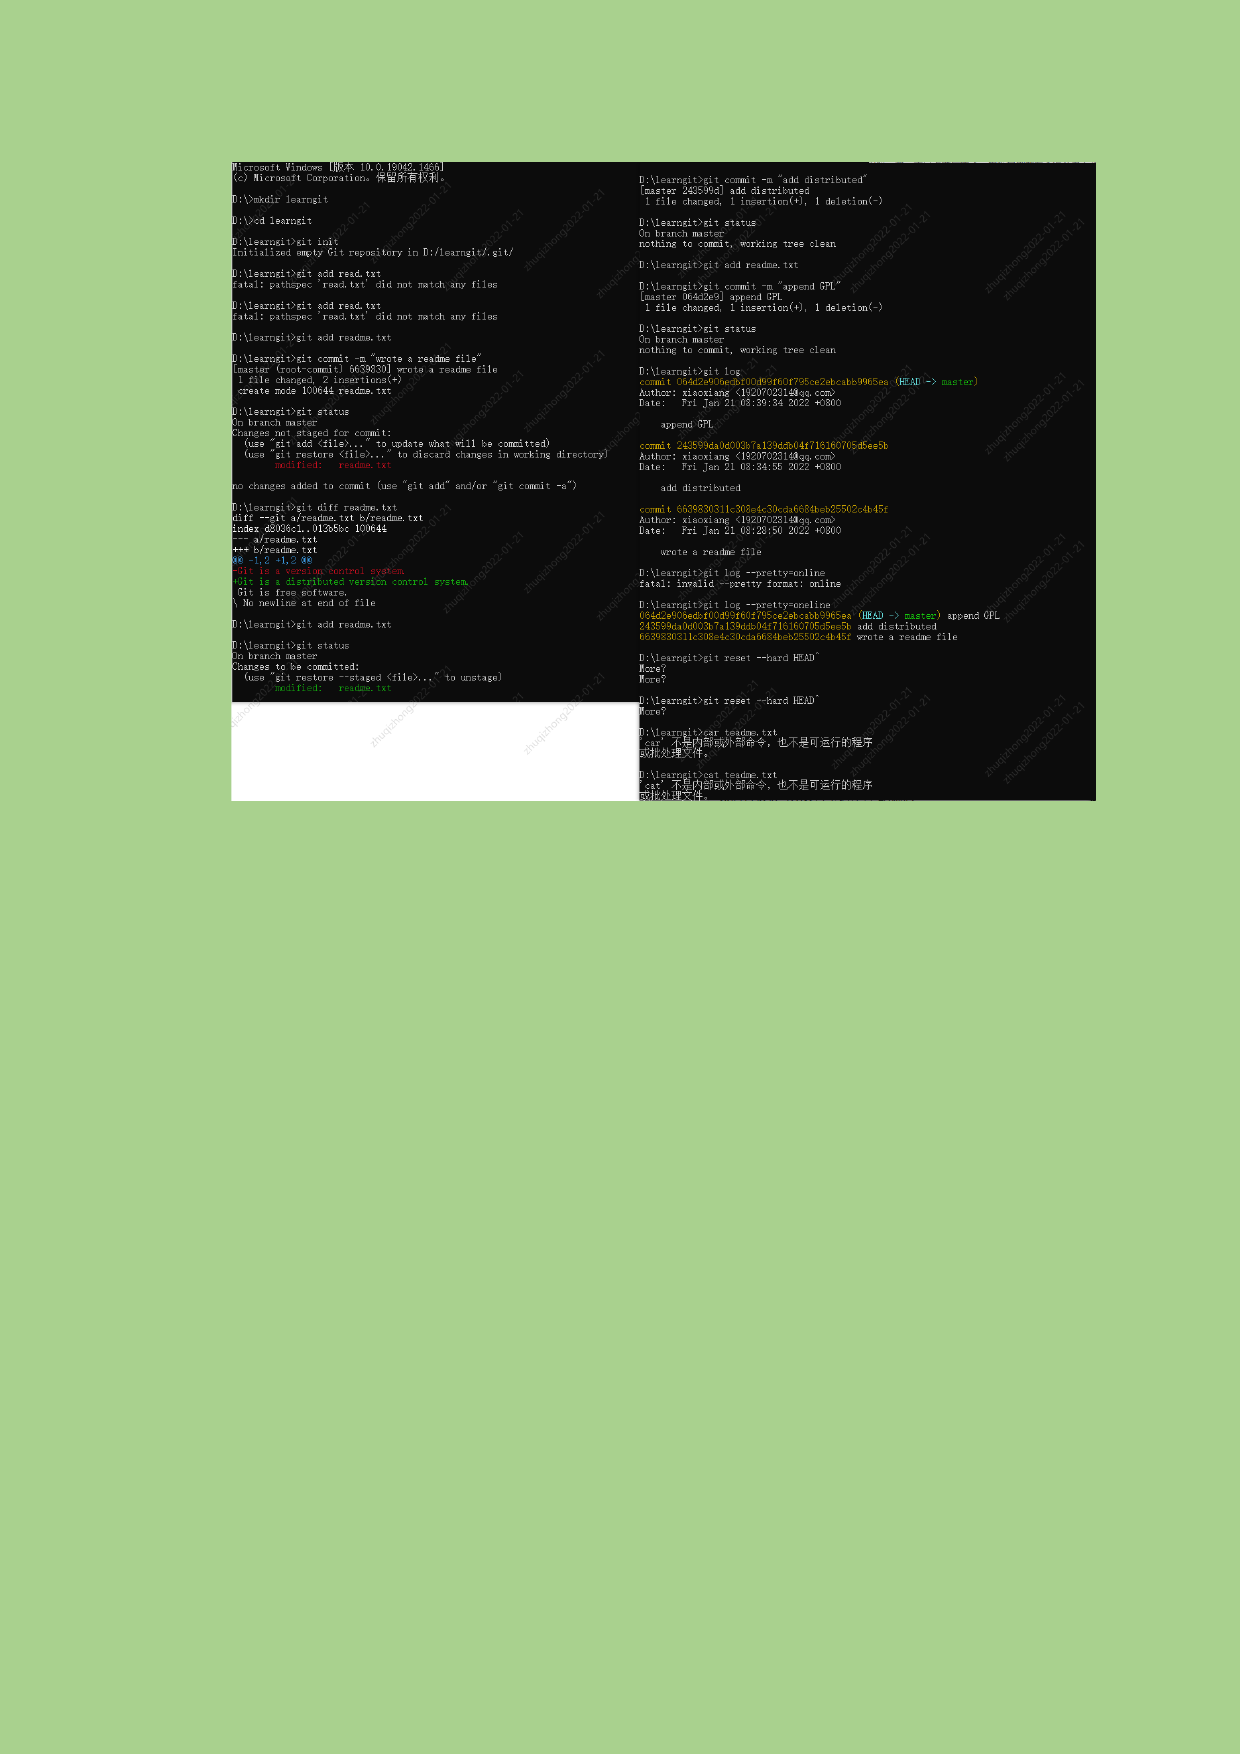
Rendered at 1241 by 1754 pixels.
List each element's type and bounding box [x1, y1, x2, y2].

picture [231, 162, 1096, 801]
